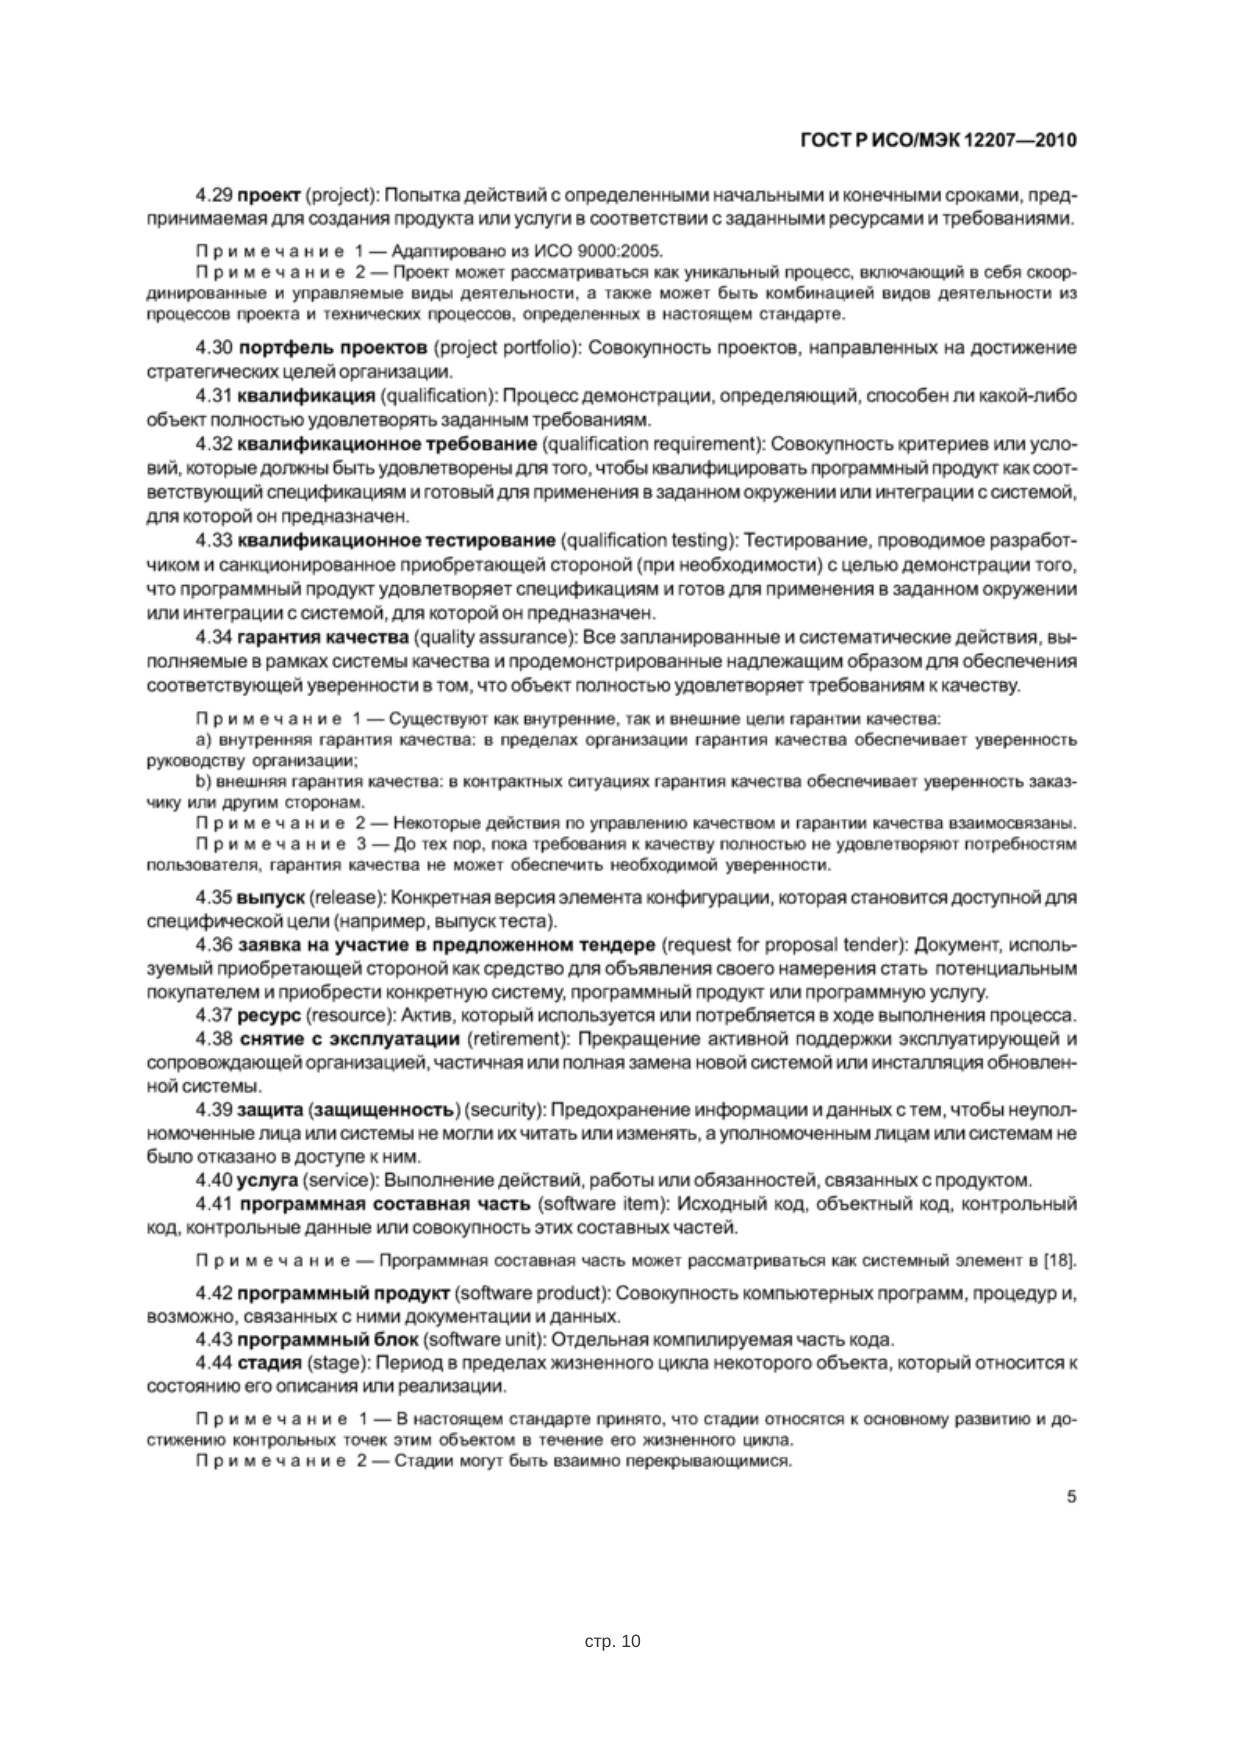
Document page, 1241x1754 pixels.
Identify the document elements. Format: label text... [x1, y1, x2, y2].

picture [65, 44, 1160, 1631]
